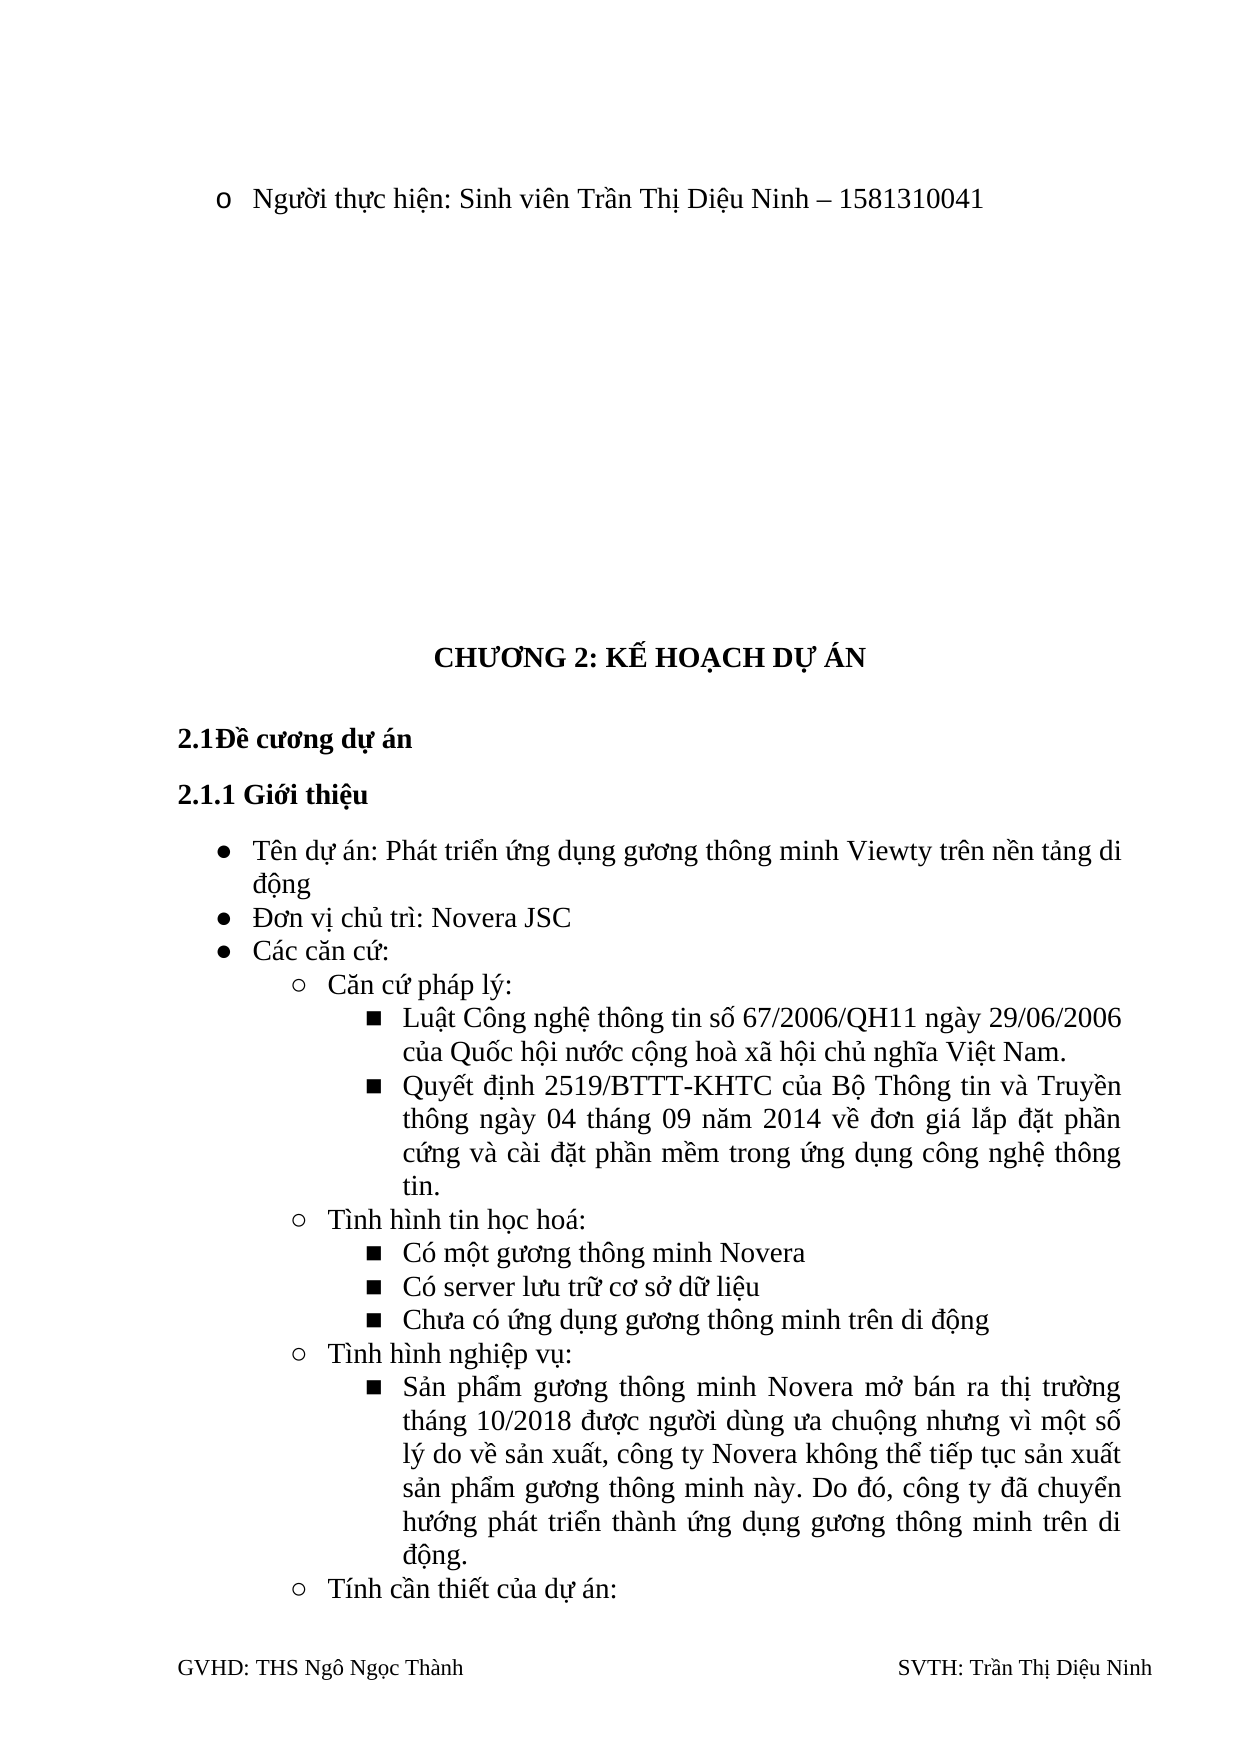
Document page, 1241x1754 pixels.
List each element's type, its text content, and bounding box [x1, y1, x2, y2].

subtitle CHƯƠNG 2: KẾ HOẠCH DỰ ÁN [177, 640, 1122, 673]
list Có một gương thông minh Novera [365, 1235, 1122, 1269]
list Tình hình nghiệp vụ: [290, 1336, 1122, 1369]
list Tính cần thiết của dự án: [290, 1571, 1122, 1604]
list Tên dự án: Phát triển ứng dụng gương thông minh Viewty trên nền tảng di động [215, 833, 1122, 900]
subtitle Đề cương dự án [177, 721, 1122, 754]
list Đơn vị chủ trì: Novera JSC [215, 900, 1122, 933]
list Quyết định 2519/BTTT-KHTC của Bộ Thông tin và Truyền thông ngày 04 tháng 09 năm 2014 về đơn giá lắp đặt phần cứng và cài đặt phần mềm trong ứng dụng công nghệ thông tin. [365, 1068, 1122, 1202]
list Căn cứ pháp lý: [290, 967, 1122, 1001]
subtitle 2.1.1 Giới thiệu [177, 777, 1122, 810]
list Chưa có ứng dụng gương thông minh trên di động [365, 1302, 1122, 1336]
list Các căn cứ: [215, 933, 1122, 967]
list Có server lưu trữ cơ sở dữ liệu [365, 1269, 1122, 1302]
list Người thực hiện: Sinh viên Trần Thị Diệu Ninh – 1581310041 [215, 181, 1122, 217]
list Tình hình tin học hoá: [290, 1202, 1122, 1235]
list Sản phẩm gương thông minh Novera mở bán ra thị trường tháng 10/2018 được người dùng ưa chuộng nhưng vì một số lý do về sản xuất, công ty Novera không thể tiếp tục sản xuất sản phẩm gương thông minh này. Do đó, công ty đã chuyển hướng phát triển thành ứng dụng gương thông minh trên di động. [365, 1369, 1122, 1571]
list Luật Công nghệ thông tin số 67/2006/QH11 ngày 29/06/2006 của Quốc hội nước cộng hoà xã hội chủ nghĩa Việt Nam. [365, 1001, 1122, 1068]
